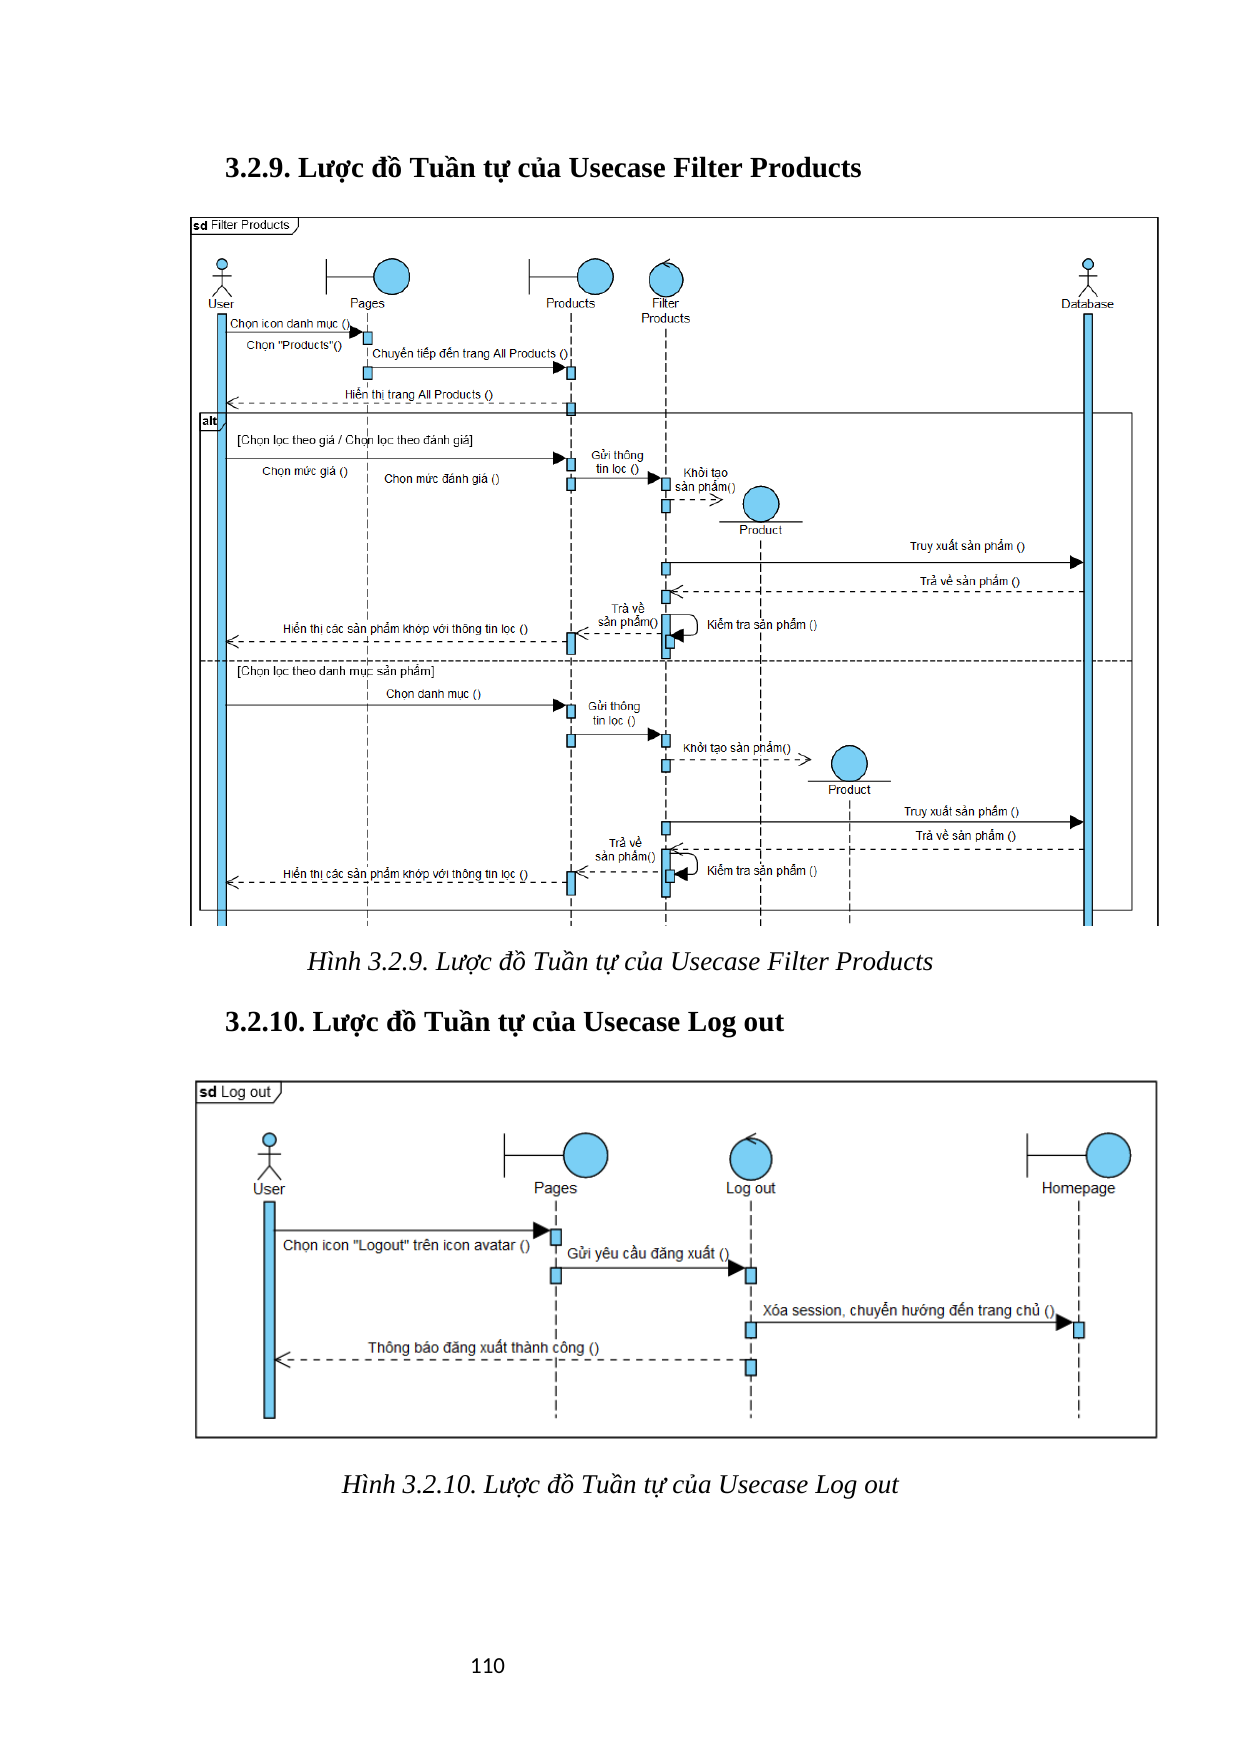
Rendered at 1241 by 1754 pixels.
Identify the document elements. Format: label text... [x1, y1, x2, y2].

text Hình 3.2.10. Lược đồ Tuần tự của Usecase Log out [187, 1468, 1053, 1499]
subtitle 3.2.9. Lược đồ Tuần tự của Usecase Filter Products [187, 150, 1053, 183]
text Hình 3.2.9. Lược đồ Tuần tự của Usecase Filter Products [187, 944, 1053, 976]
picture [187, 1066, 1167, 1450]
picture [187, 212, 1167, 926]
subtitle 3.2.10. Lược đồ Tuần tự của Usecase Log out [187, 1004, 1053, 1037]
